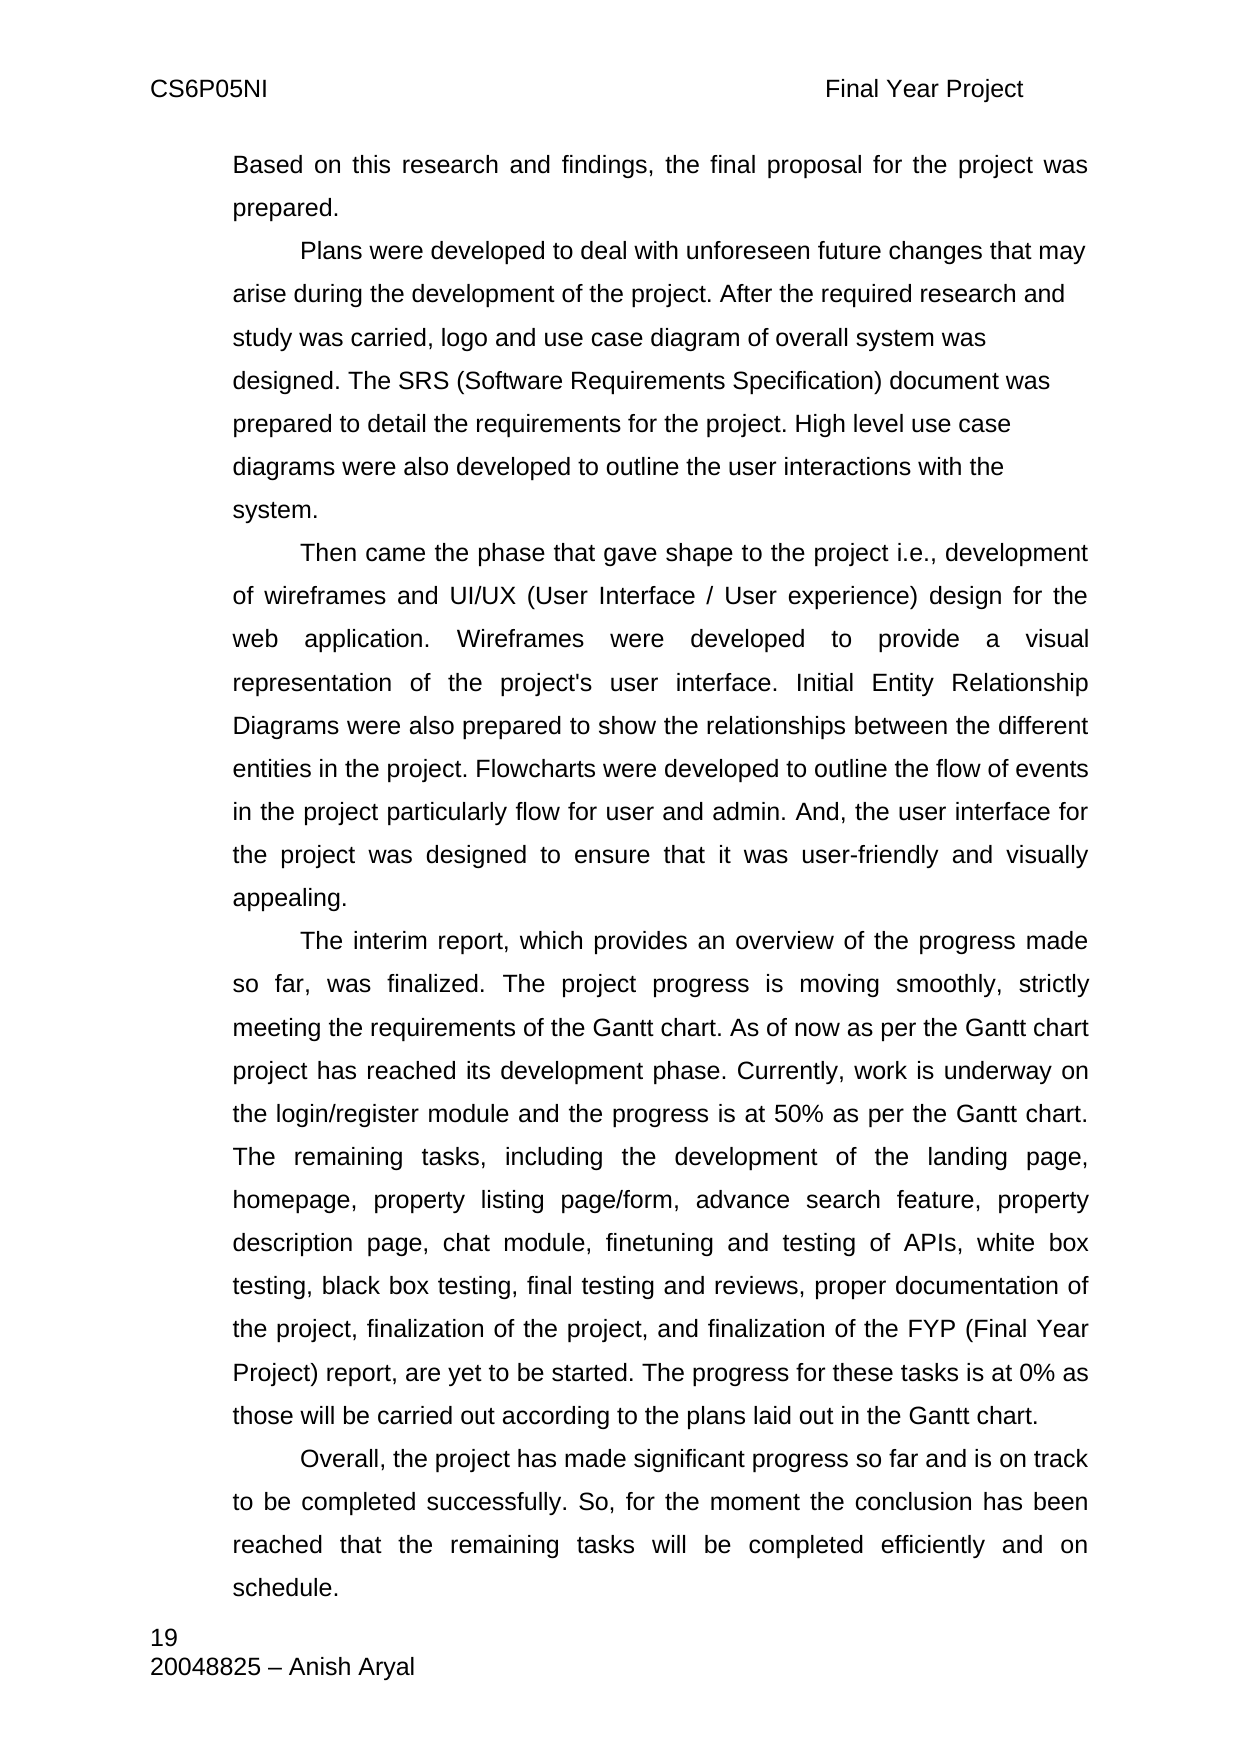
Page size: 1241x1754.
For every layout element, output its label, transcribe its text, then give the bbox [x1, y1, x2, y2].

text Then came the phase that gave shape to the project i.e., development of wireframes and UI/UX (User Interface / User experience) design for the web application. Wireframes were developed to provide a visual representation of the project's user interface. Initial Entity Relationship Diagrams were also prepared to show the relationships between the different entities in the project. Flowcharts were developed to outline the flow of events in the project particularly flow for user and admin. And, the user interface for the project was designed to ensure that it was user-friendly and visually appealing. [232, 538, 1090, 912]
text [232, 150, 1090, 222]
text Overall, the project has made significant progress so far and is on track to be completed successfully. So, for the moment the conclusion has been reached that the remaining tasks will be completed efficiently and on schedule. [232, 1444, 1090, 1602]
text Plans were developed to deal with unforeseen future changes that may arise during the development of the project. After the required research and study was carried, logo and use case diagram of overall system was designed. The SRS (Software Requirements Specification) document was prepared to detail the requirements for the project. High level use case diagrams were also developed to outline the user interactions with the system. [232, 236, 1090, 524]
text The interim report, which provides an overview of the progress made so far, was finalized. The project progress is moving smoothly, strictly meeting the requirements of the Gantt chart. As of now as per the Gantt chart project has reached its development phase. Currently, work is underway on the login/register module and the progress is at 50% as per the Gantt chart. The remaining tasks, including the development of the landing page, homepage, property listing page/form, advance search feature, property description page, chat module, finetuning and testing of APIs, white box testing, black box testing, final testing and reviews, proper documentation of the project, finalization of the project, and finalization of the FYP (Final Year Project) report, are yet to be started. The progress for these tasks is at 0% as those will be carried out according to the plans laid out in the Gantt chart. [232, 926, 1090, 1429]
